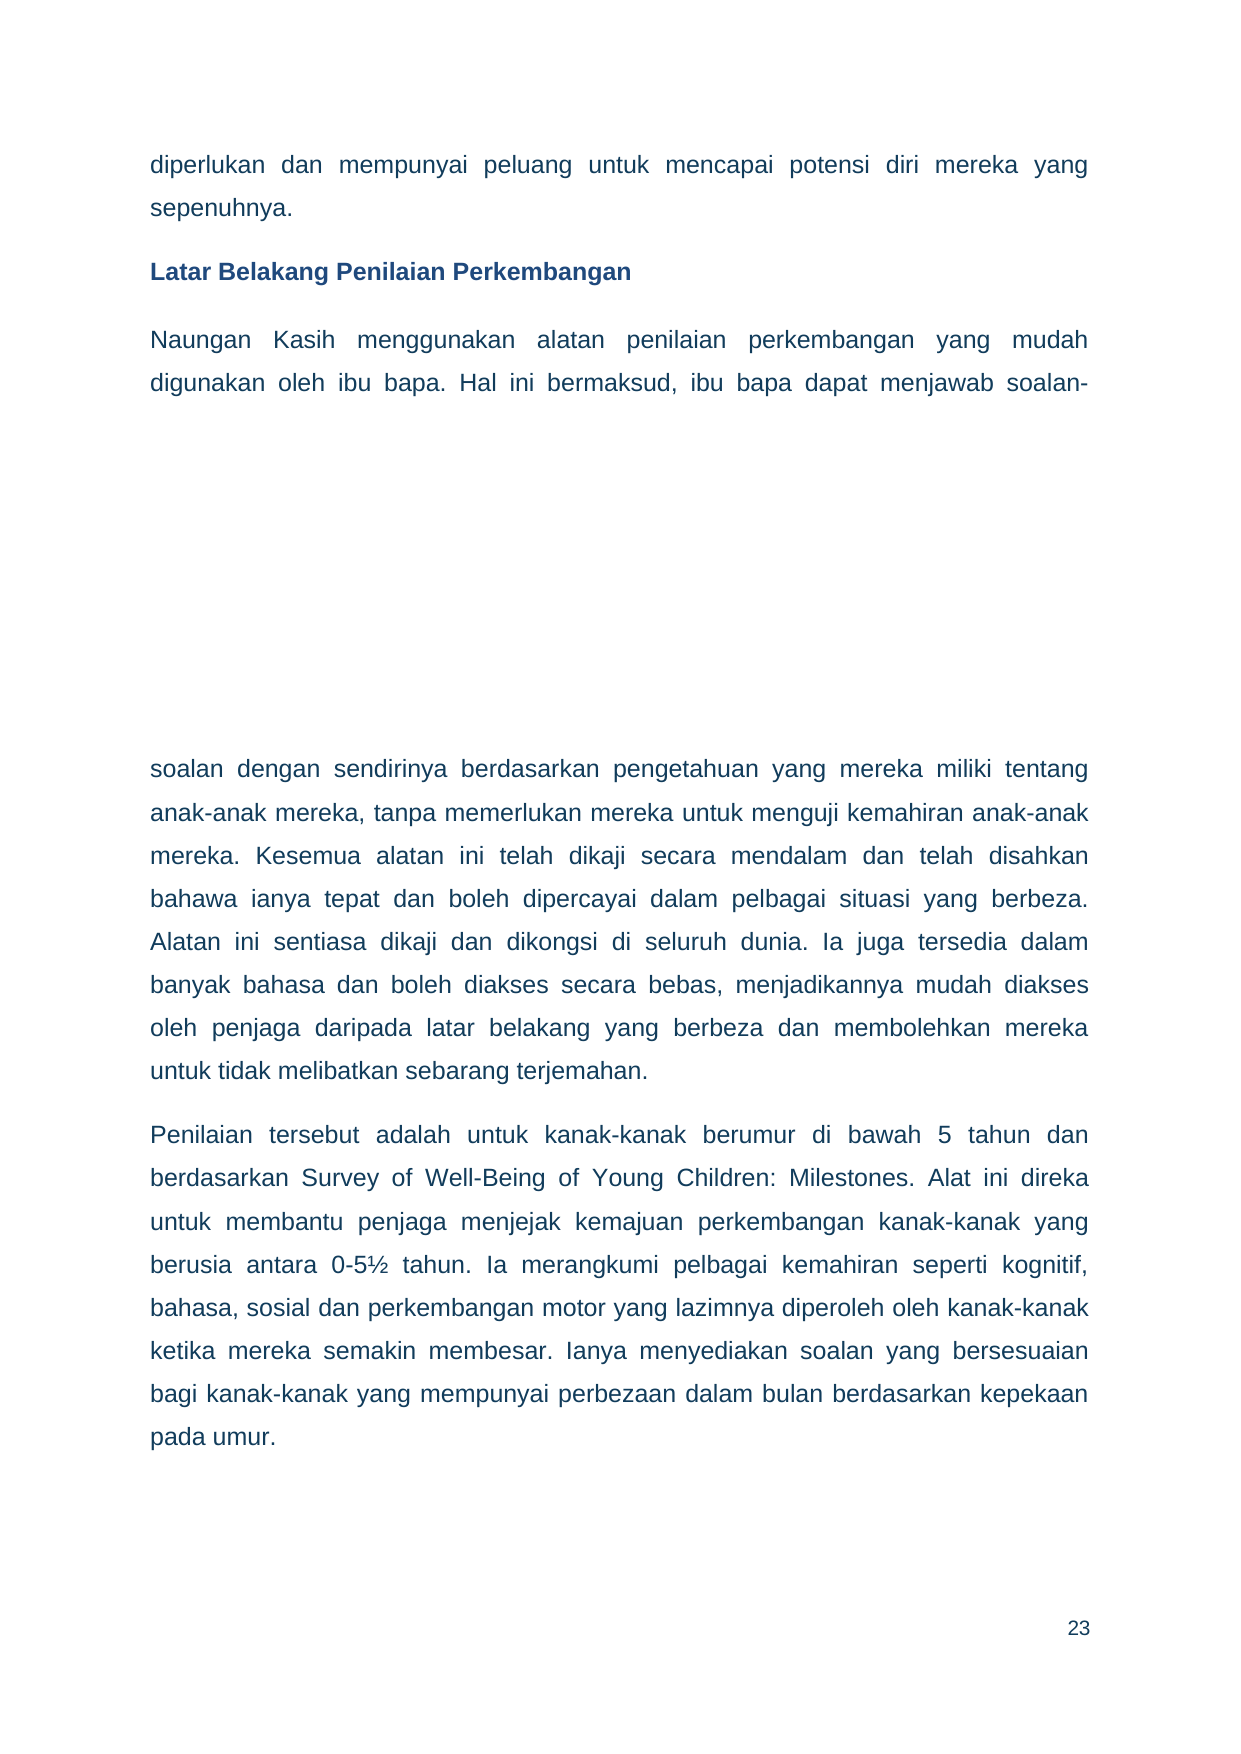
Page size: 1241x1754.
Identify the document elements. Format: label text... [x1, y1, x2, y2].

text Naungan Kasih menggunakan alatan penilaian perkembangan yang mudah digunakan oleh ibu bapa. Hal ini bermaksud, ibu bapa dapat menjawab soalan-soalan dengan sendirinya berdasarkan pengetahuan yang mereka miliki tentang anak-anak mereka, tanpa memerlukan mereka untuk menguji kemahiran anak-anak mereka. Kesemua alatan ini telah dikaji secara mendalam dan telah disahkan bahawa ianya tepat dan boleh dipercayai dalam pelbagai situasi yang berbeza. Alatan ini sentiasa dikaji dan dikongsi di seluruh dunia. Ia juga tersedia dalam banyak bahasa dan boleh diakses secara bebas, menjadikannya mudah diakses oleh penjaga daripada latar belakang yang berbeza dan membolehkan mereka untuk tidak melibatkan sebarang terjemahan. [150, 325, 1090, 1085]
text Penilaian tersebut adalah untuk kanak-kanak berumur di bawah 5 tahun dan berdasarkan Survey of Well-Being of Young Children: Milestones. Alat ini direka untuk membantu penjaga menjejak kemajuan perkembangan kanak-kanak yang berusia antara 0-5½ tahun. Ia merangkumi pelbagai kemahiran seperti kognitif, bahasa, sosial dan perkembangan motor yang lazimnya diperoleh oleh kanak-kanak ketika mereka semakin membesar. Ianya menyediakan soalan yang bersesuaian bagi kanak-kanak yang mempunyai perbezaan dalam bulan berdasarkan kepekaan pada umur. [150, 1120, 1090, 1451]
subtitle Latar Belakang Penilaian Perkembangan [150, 257, 1090, 286]
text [150, 150, 1090, 222]
